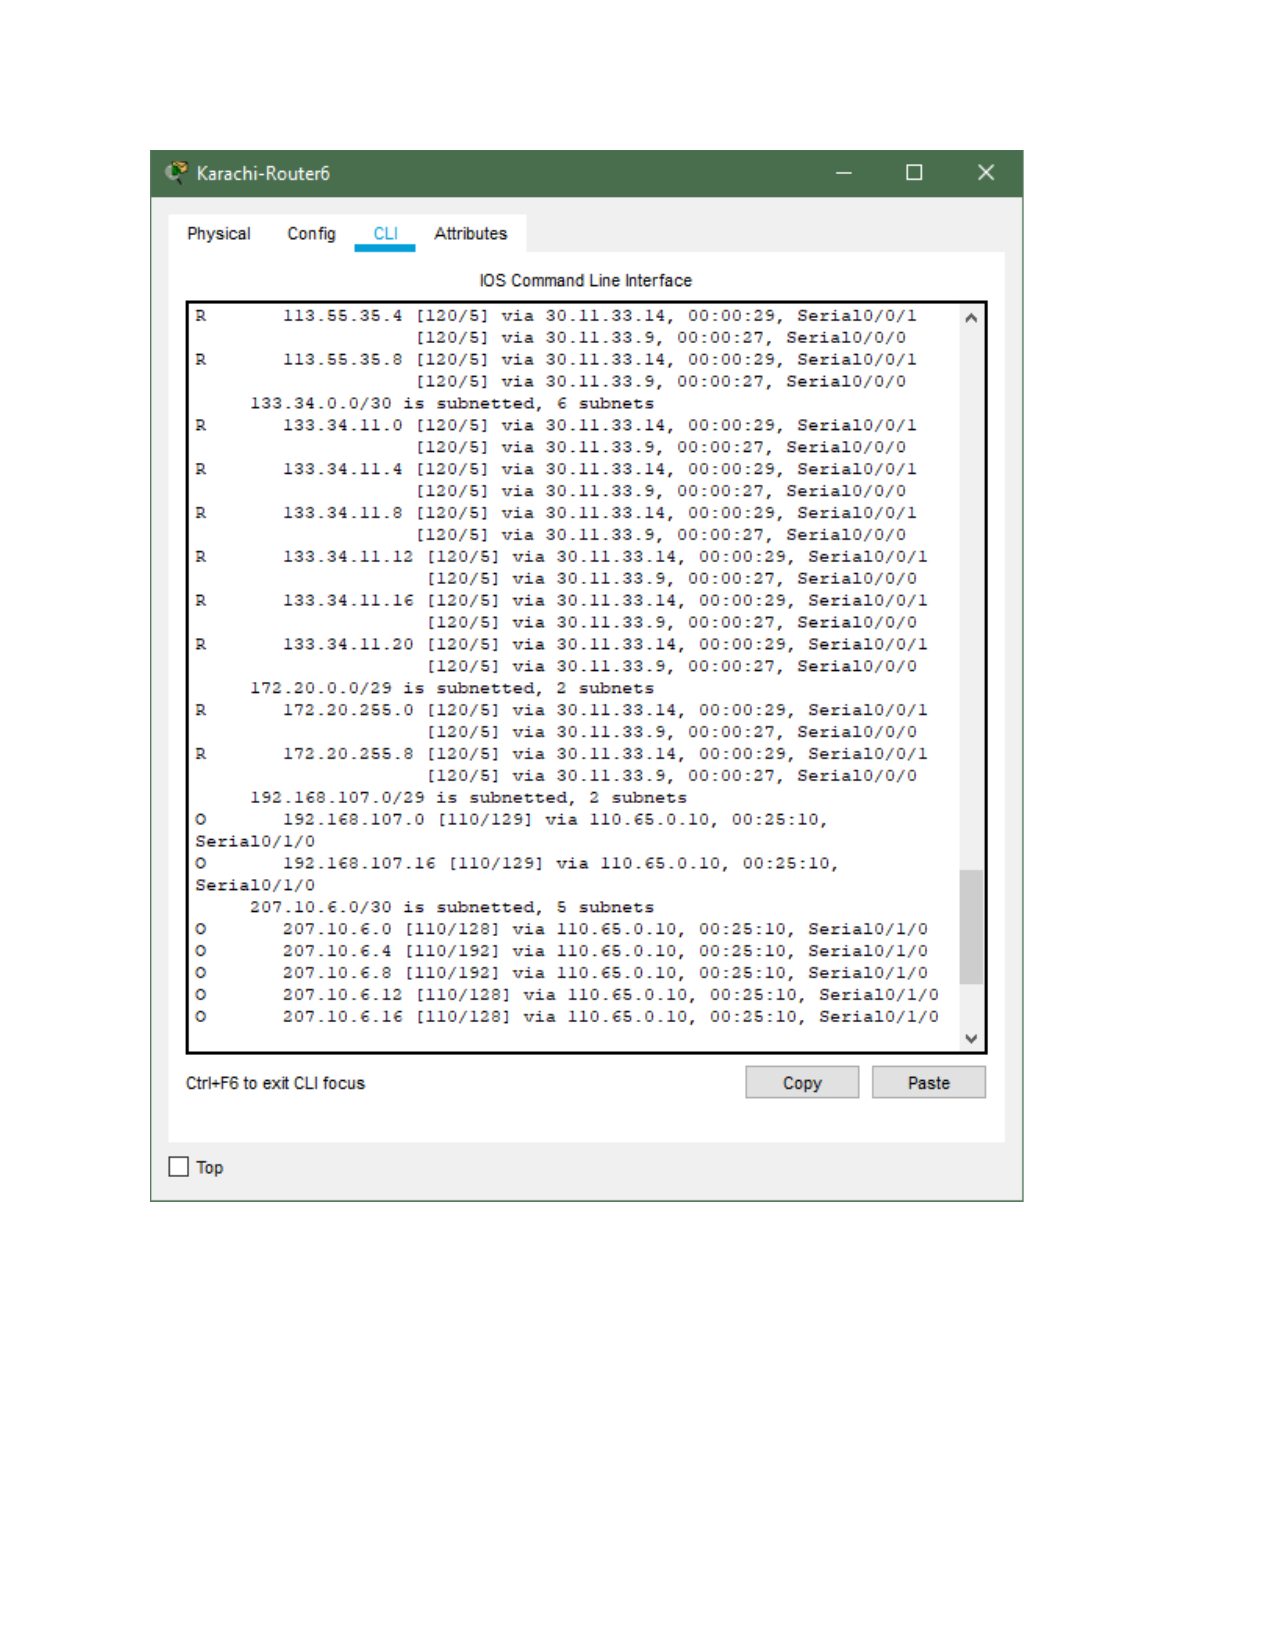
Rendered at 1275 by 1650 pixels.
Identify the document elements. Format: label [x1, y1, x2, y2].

picture [150, 150, 1024, 1202]
